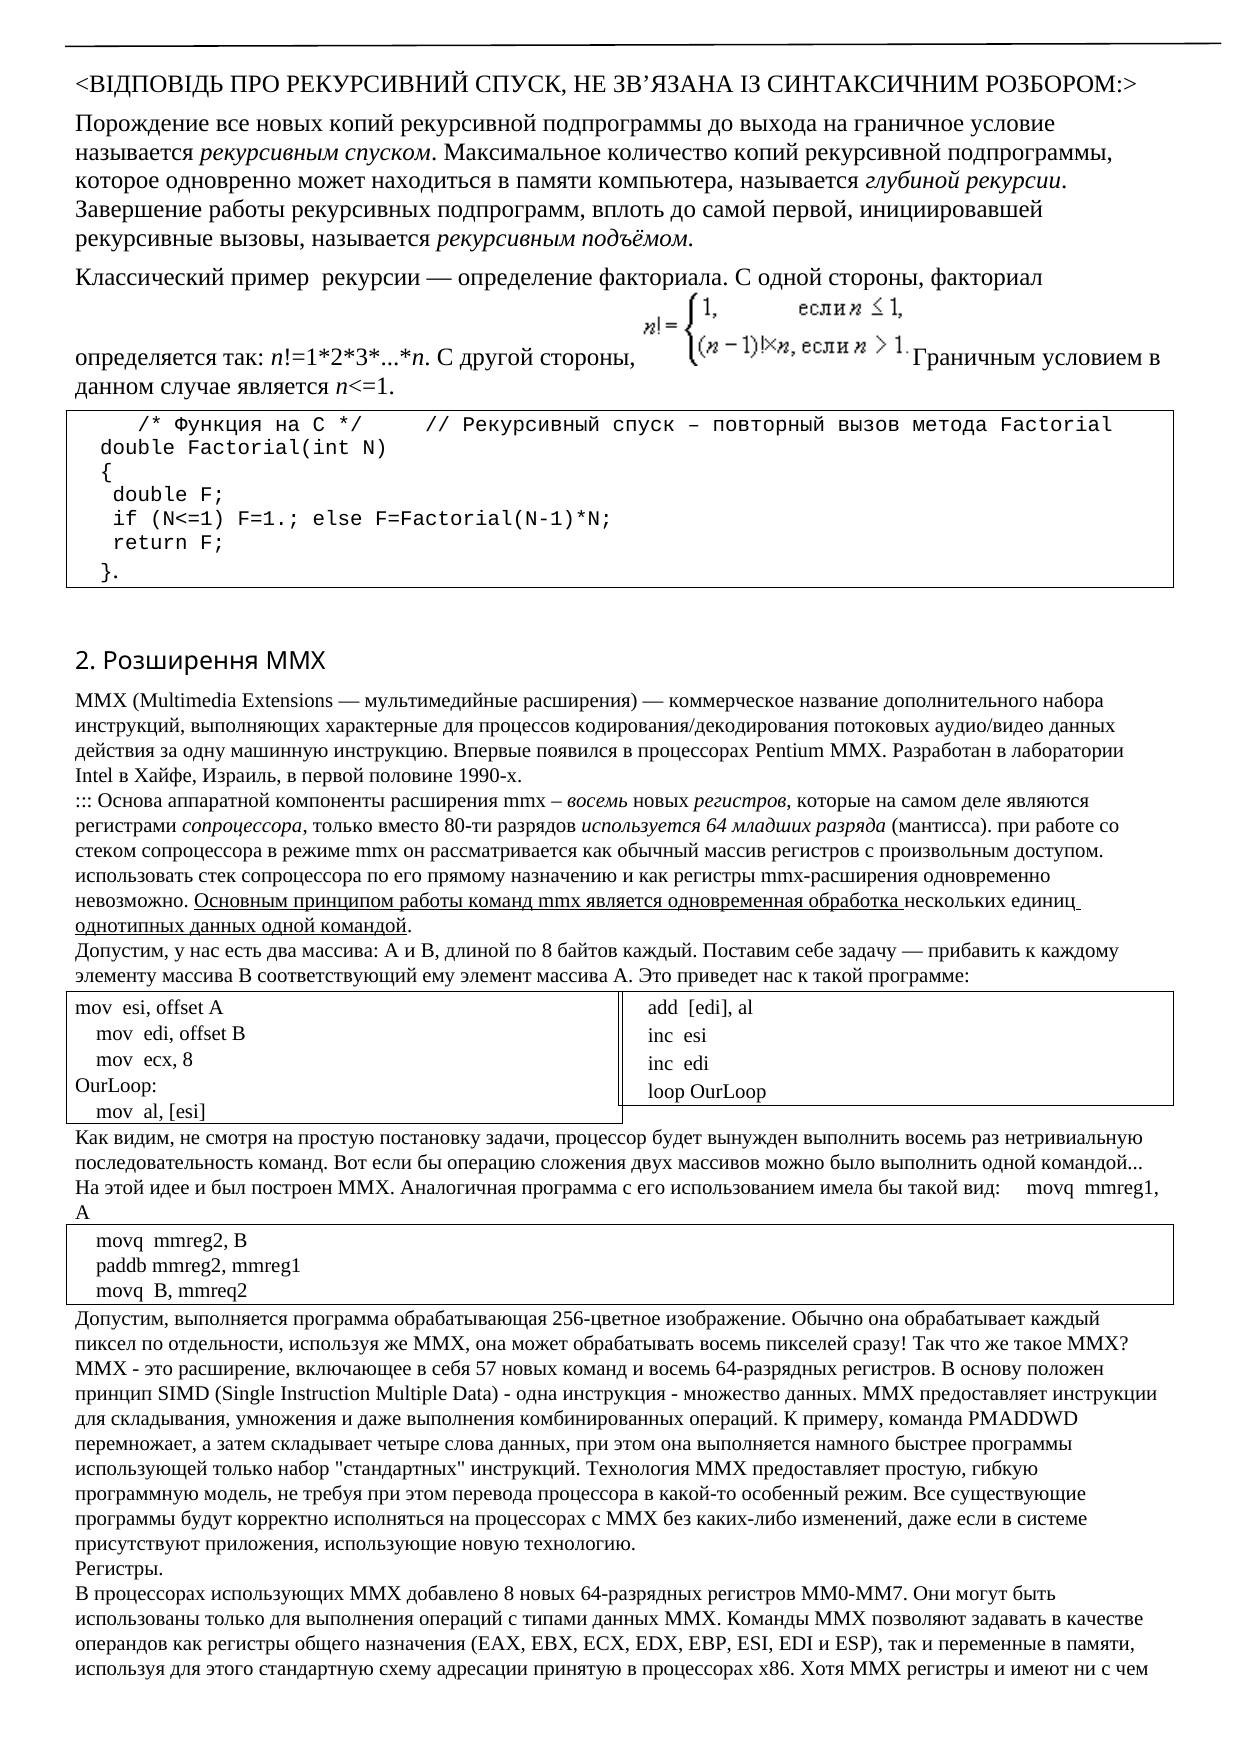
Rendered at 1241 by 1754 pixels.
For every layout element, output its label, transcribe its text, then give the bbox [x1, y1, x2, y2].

text MMX (Multimedia Extensions — мультимедийные расширения) — коммерческое название дополнительного набора инструкций, выполняющих характерные для процессов кодирования/декодирования потоковых аудио/видео данных действия за одну машинную инструкцию. Впервые появился в процессорах Pentium MMX. Разработан в лаборатории Intel в Хайфе, Израиль, в первой половине 1990-х. [75, 687, 1165, 787]
text inc edi [623, 1047, 1173, 1075]
text loop OurLoop [623, 1075, 1173, 1105]
text Допустим, у нас есть два массива: A и B, длиной по 8 байтов каждый. Поставим себе задачу — прибавить к каждому элементу массива B соответствующий ему элемент массива A. Это приведет нас к такой программе: [75, 937, 1165, 987]
text /* Функция на C */ // Рекурсивный спуск – повторный вызов метода Factorial [67, 411, 1173, 437]
text <ВІДПОВІДЬ ПРО РЕКУРСИВНИЙ СПУСК, НЕ ЗВ’ЯЗАНА ІЗ СИНТАКСИЧНИМ РОЗБОРОМ:> [75, 69, 1165, 97]
text Допустим, выполняется программа обрабатывающая 256-цветное изображение. Обычно она обрабатывает каждый пиксел по отдельности, используя же MMX, она может обрабатывать восемь пикселей сразу! Так что же такое MMX? MMX - это расширение, включающее в себя 57 новых команд и восемь 64-разрядных регистров. В основу положен принцип SIMD (Single Instruction Multiple Data) - одна инструкция - множество данных. MMX предоставляет инструкции для складывания, умножения и даже выполнения комбинированных операций. К примеру, команда PMADDWD перемножает, а затем складывает четыре слова данных, при этом она выполняется намного быстрее программы использующей только набор "стандартных" инструкций. Технология MMX предоставляет простую, гибкую программную модель, не требуя при этом перевода процессора в какой-то особенный режим. Все существующие программы будут корректно исполняться на процессорах с MMX без каких-либо изменений, даже если в системе присутствуют приложения, использующие новую технологию. [75, 1305, 1165, 1555]
text 2. Розширення MMX [75, 643, 1165, 677]
text mov edi, offset B [67, 1017, 618, 1043]
text double Factorial(int N) [75, 437, 1165, 461]
text Регистры. [75, 1555, 1165, 1580]
text movq B, mmreq2 [67, 1274, 1173, 1304]
text { [75, 461, 1165, 484]
text paddb mmreg2, mmreg1 [75, 1252, 1165, 1274]
text if (N<=1) F=1.; else F=Factorial(N-1)*N; [75, 508, 1165, 532]
text return F; [75, 532, 1165, 552]
text mov al, [esi] [67, 1095, 620, 1123]
text OurLoop: [67, 1069, 618, 1095]
text mov ecx, 8 [67, 1043, 618, 1069]
picture [641, 290, 913, 366]
text add [edi], al [623, 992, 1173, 1019]
text Классический пример рекурсии — определение факториала. С одной стороны, факториал определяется так: n!=1*2*3*...*n. С другой стороны, Граничным условием в данном случае является n<=1. [75, 262, 1165, 400]
text inc esi [623, 1019, 1173, 1047]
text ::: Основа аппаратной компоненты расширения mmx – восемь новых регистров, которые на самом деле являются регистрами сопроцессора, только вместо 80-ти разрядов используется 64 младших разряда (мантисса). при работе со стеком сопроцессора в режиме mmx он рассматривается как обычный массив регистров с произвольным доступом. использовать стек сопроцессора по его прямому назначению и как регистры mmx-расширения одновременно невозможно. Основным принципом работы команд mmx является одновременная обработка нескольких единиц однотипных данных одной командой. [75, 787, 1165, 937]
text }. [67, 552, 1173, 587]
text mov esi, offset A [67, 992, 618, 1017]
text double F; [75, 484, 1165, 508]
text Порождение все новых копий рекурсивной подпрограммы до выхода на граничное условие называется рекурсивным спуском. Максимальное количество копий рекурсивной подпрограммы, которое одновренно может находиться в памяти компьютера, называется глубиной рекурсии. Завершение работы рекурсивных подпрограмм, вплоть до самой первой, инициировавшей рекурсивные вызовы, называется рекурсивным подъёмом. [75, 108, 1165, 252]
text movq mmreg2, B [67, 1225, 1173, 1252]
text Как видим, не смотря на простую постановку задачи, процессор будет вынужден выполнить восемь раз нетривиальную последовательность команд. Вот если бы операцию сложения двух массивов можно было выполнить одной командой... На этой идее и был построен MMX. Аналогичная программа с его использованием имела бы такой вид: movq mmreg1, A [75, 1124, 1165, 1224]
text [75, 1580, 1165, 1680]
